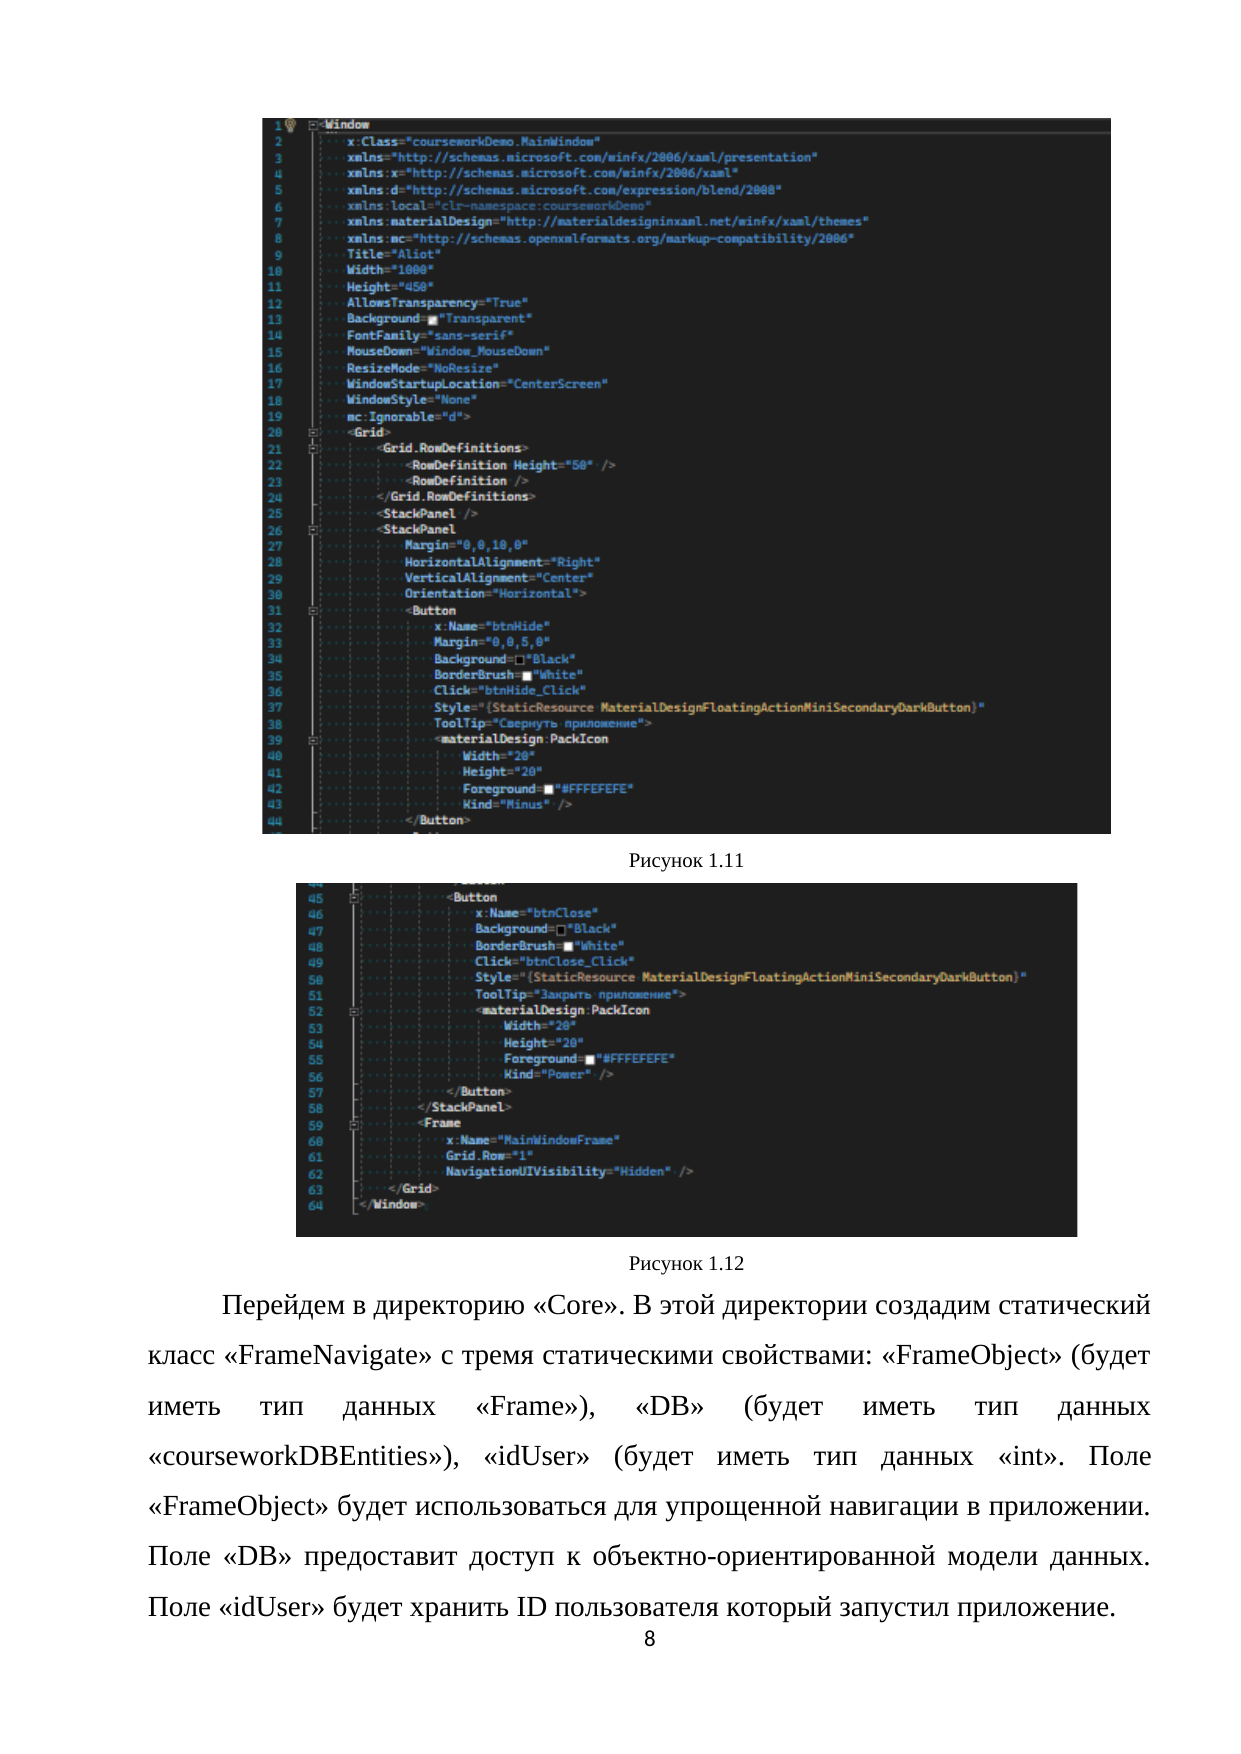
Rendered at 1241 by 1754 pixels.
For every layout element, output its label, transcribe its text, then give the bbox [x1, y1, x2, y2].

picture [296, 883, 1078, 1237]
picture [262, 118, 1111, 834]
text Рисунок 1.12 [148, 1251, 1152, 1275]
text Перейдем в директорию «Core». В этой директории создадим статический класс «FrameNavigate» с тремя статическими свойствами: «FrameObject» (будет иметь тип данных «Frame»), «DB» (будет иметь тип данных «courseworkDBEntities»), «idUser» (будет иметь тип данных «int». Поле «FrameObject» будет использоваться для упрощенной навигации в приложении. Поле «DB» предоставит доступ к объектно-ориентированной модели данных. Поле «idUser» будет хранить ID пользователя который запустил приложение. [148, 1287, 1152, 1622]
text Рисунок 1.11 [148, 848, 1152, 872]
